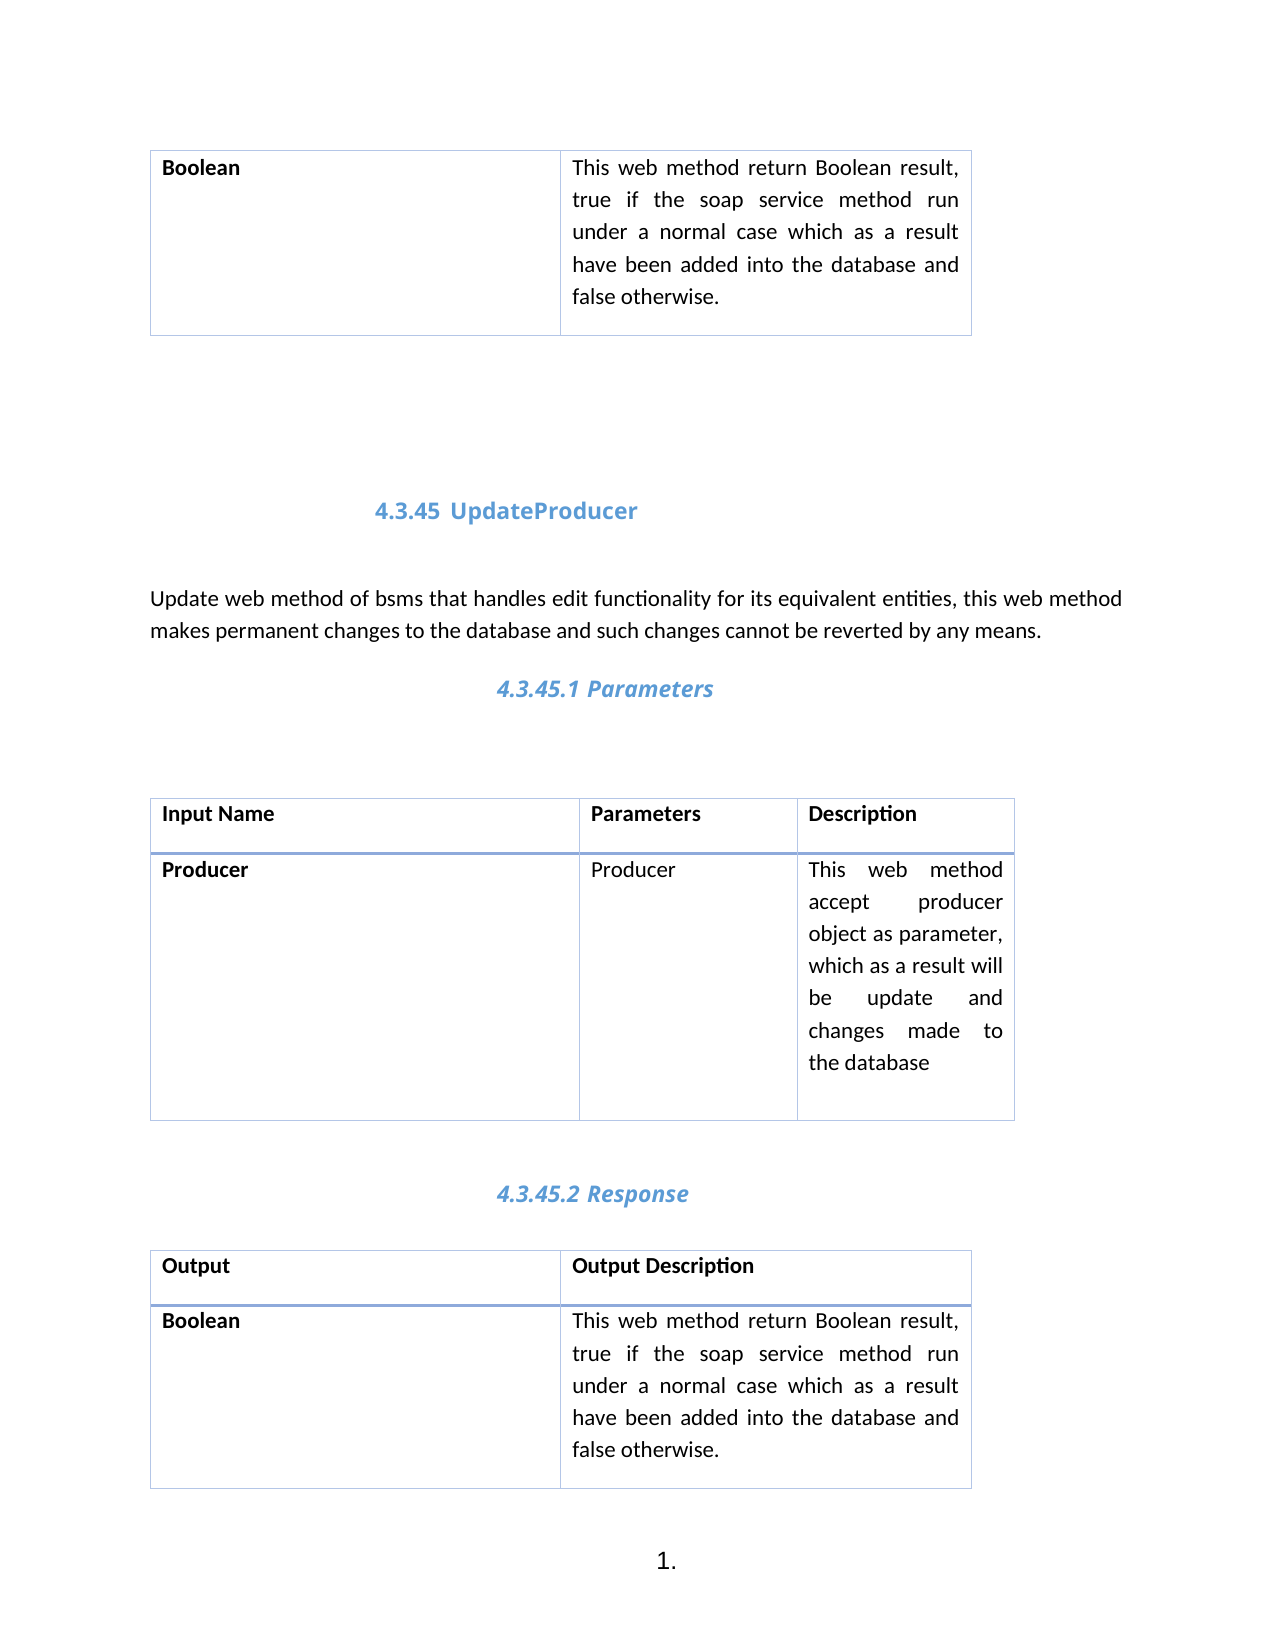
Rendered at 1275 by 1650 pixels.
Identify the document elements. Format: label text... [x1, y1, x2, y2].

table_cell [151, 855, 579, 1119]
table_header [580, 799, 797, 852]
text Update web method of bsms that handles edit functionality for its equivalent entities, this web method makes permanent changes to the database and such changes cannot be reverted by any means. [150, 584, 1125, 644]
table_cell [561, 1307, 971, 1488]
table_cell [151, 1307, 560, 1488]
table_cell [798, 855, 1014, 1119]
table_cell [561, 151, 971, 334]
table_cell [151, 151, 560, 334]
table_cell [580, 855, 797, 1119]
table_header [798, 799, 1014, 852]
subtitle Response [497, 1178, 1125, 1209]
subtitle UpdateProducer [375, 495, 1125, 526]
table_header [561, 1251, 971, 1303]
subtitle Parameters [497, 673, 1125, 704]
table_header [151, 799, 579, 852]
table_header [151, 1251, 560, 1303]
